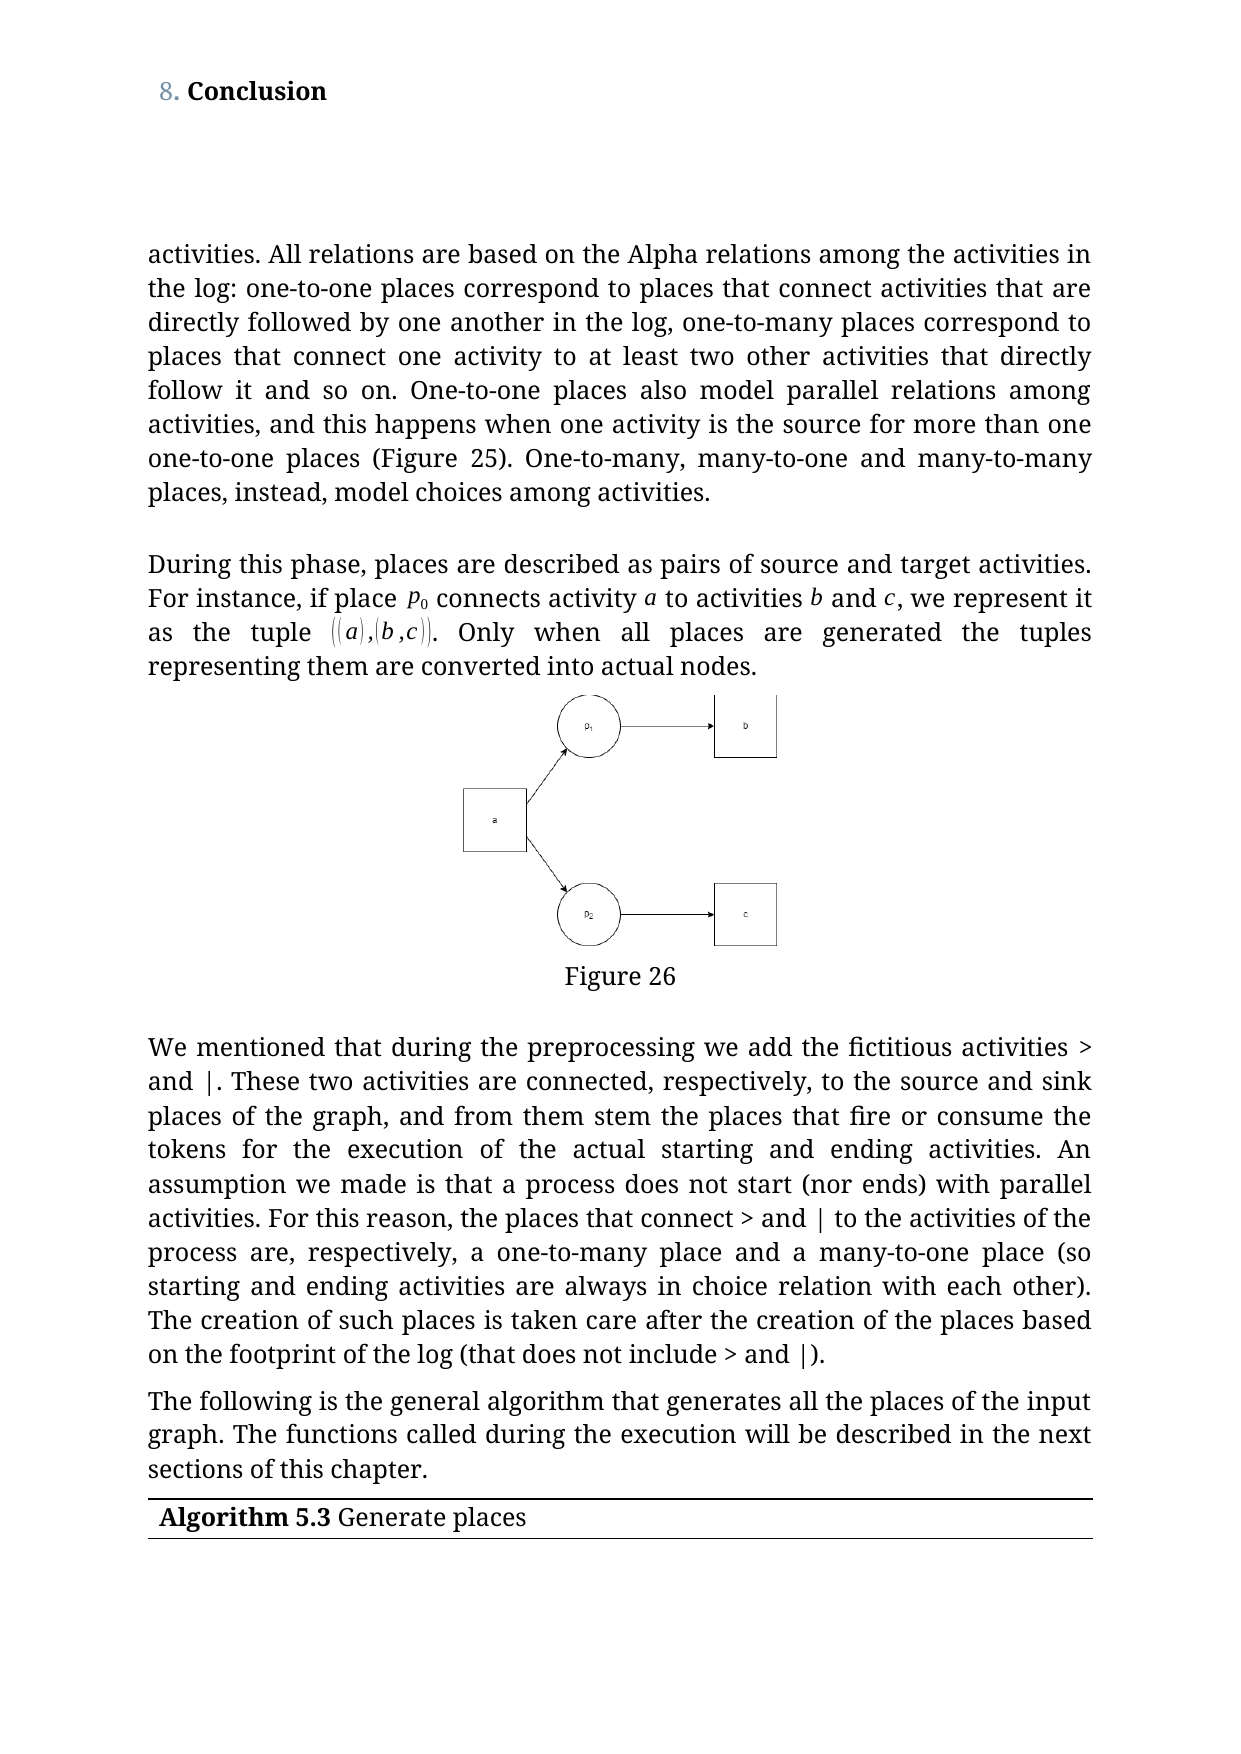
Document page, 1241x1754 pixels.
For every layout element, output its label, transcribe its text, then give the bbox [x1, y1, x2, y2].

text Figure 26 [148, 958, 1092, 992]
text We mentioned that during the preprocessing we add the fictitious activities > and |. These two activities are connected, respectively, to the source and sink places of the graph, and from them stem the places that fire or consume the tokens for the execution of the actual starting and ending activities. An assumption we made is that a process does not start (nor ends) with parallel activities. For this reason, the places that connect > and | to the activities of the process are, respectively, a one-to-many place and a many-to-one place (so starting and ending activities are always in choice relation with each other). The creation of such places is taken care after the creation of the places based on the footprint of the log (that does not include > and |). [148, 1030, 1092, 1371]
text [148, 236, 1092, 509]
picture [463, 695, 777, 946]
text The following is the general algorithm that generates all the places of the input graph. The functions called during the execution will be described in the next sections of this chapter. [148, 1383, 1092, 1485]
table_header Algorithm 5.3 Generate places [148, 1500, 1092, 1538]
text During this phase, places are described as pairs of source and target activities. For instance, if place connects activity to activities and , we represent it as the tuple . Only when all places are generated the tuples representing them are converted into actual nodes. [148, 546, 1092, 682]
